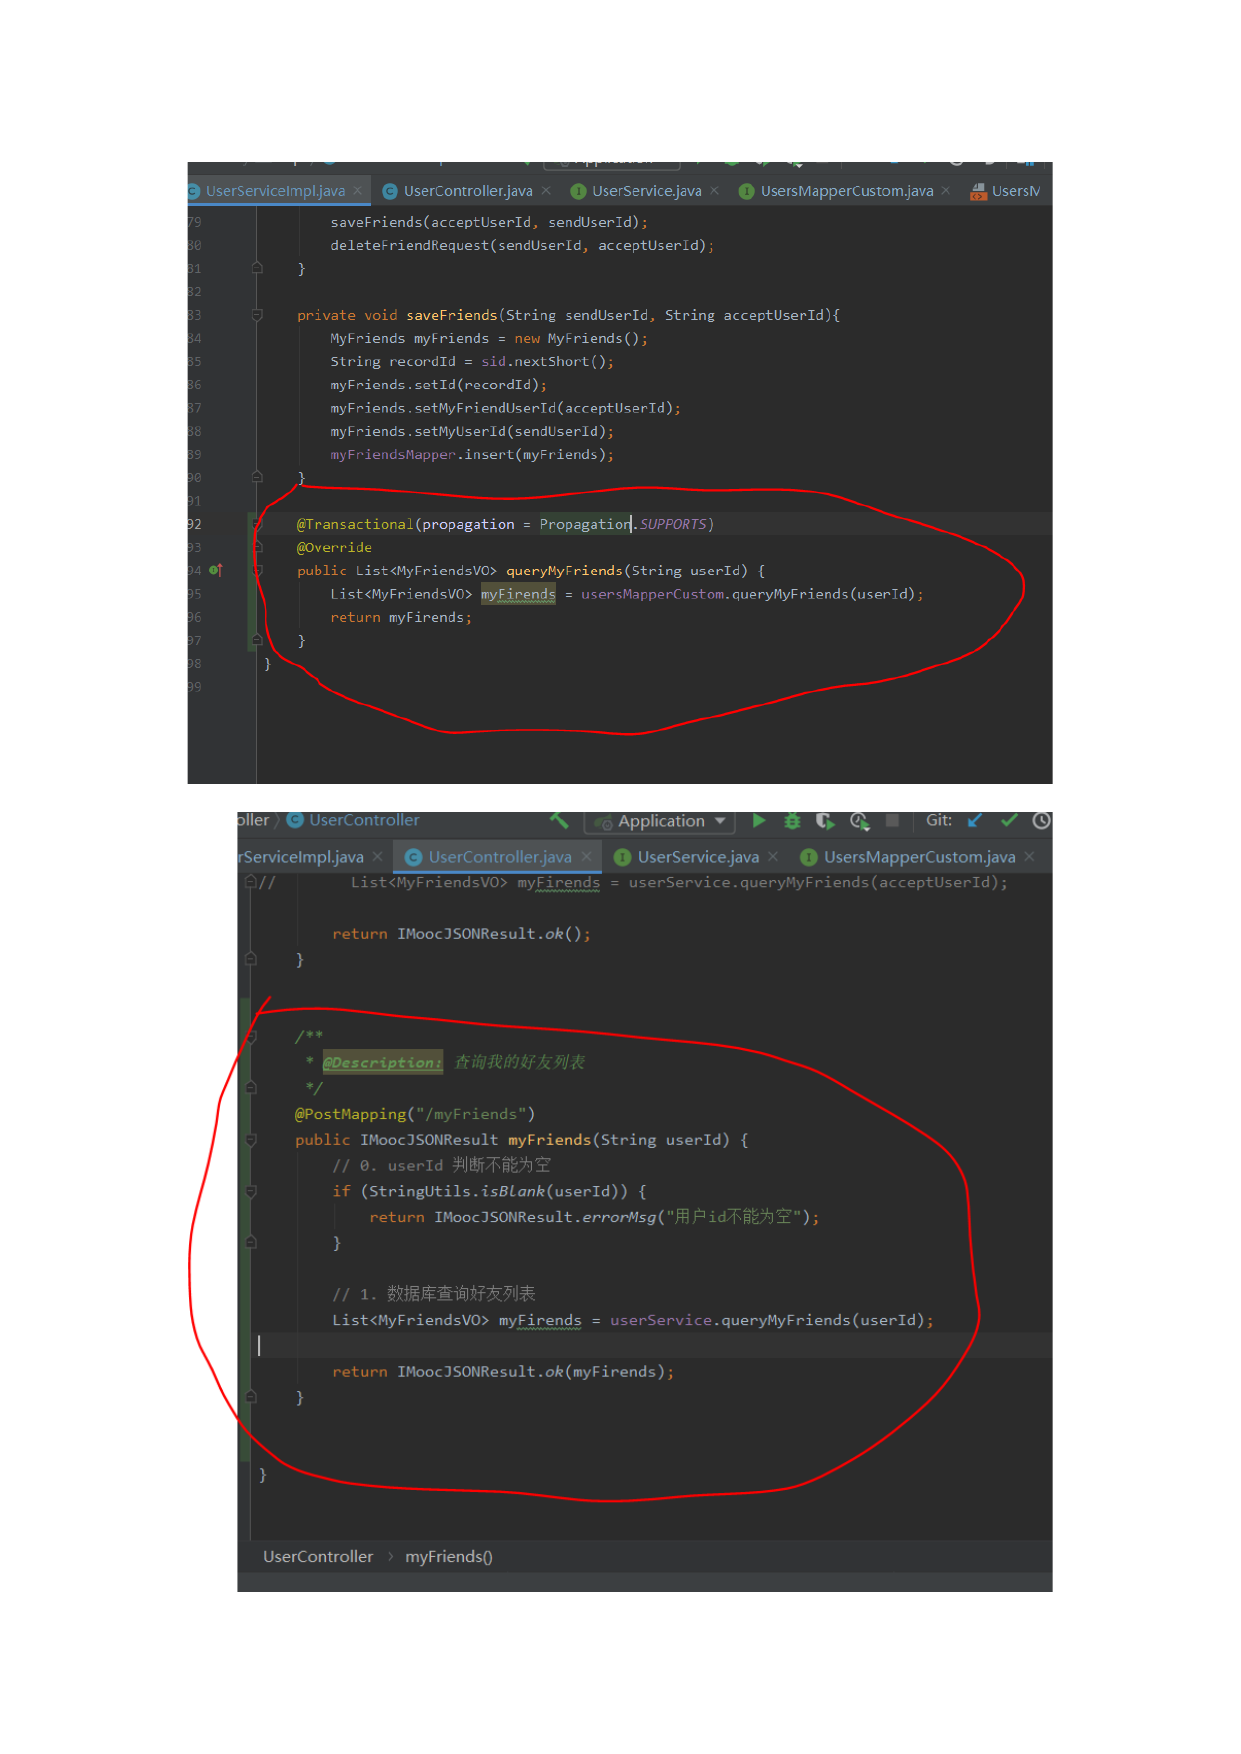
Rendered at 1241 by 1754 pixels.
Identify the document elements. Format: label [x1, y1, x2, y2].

picture [187, 812, 1053, 1592]
picture [187, 162, 1053, 784]
